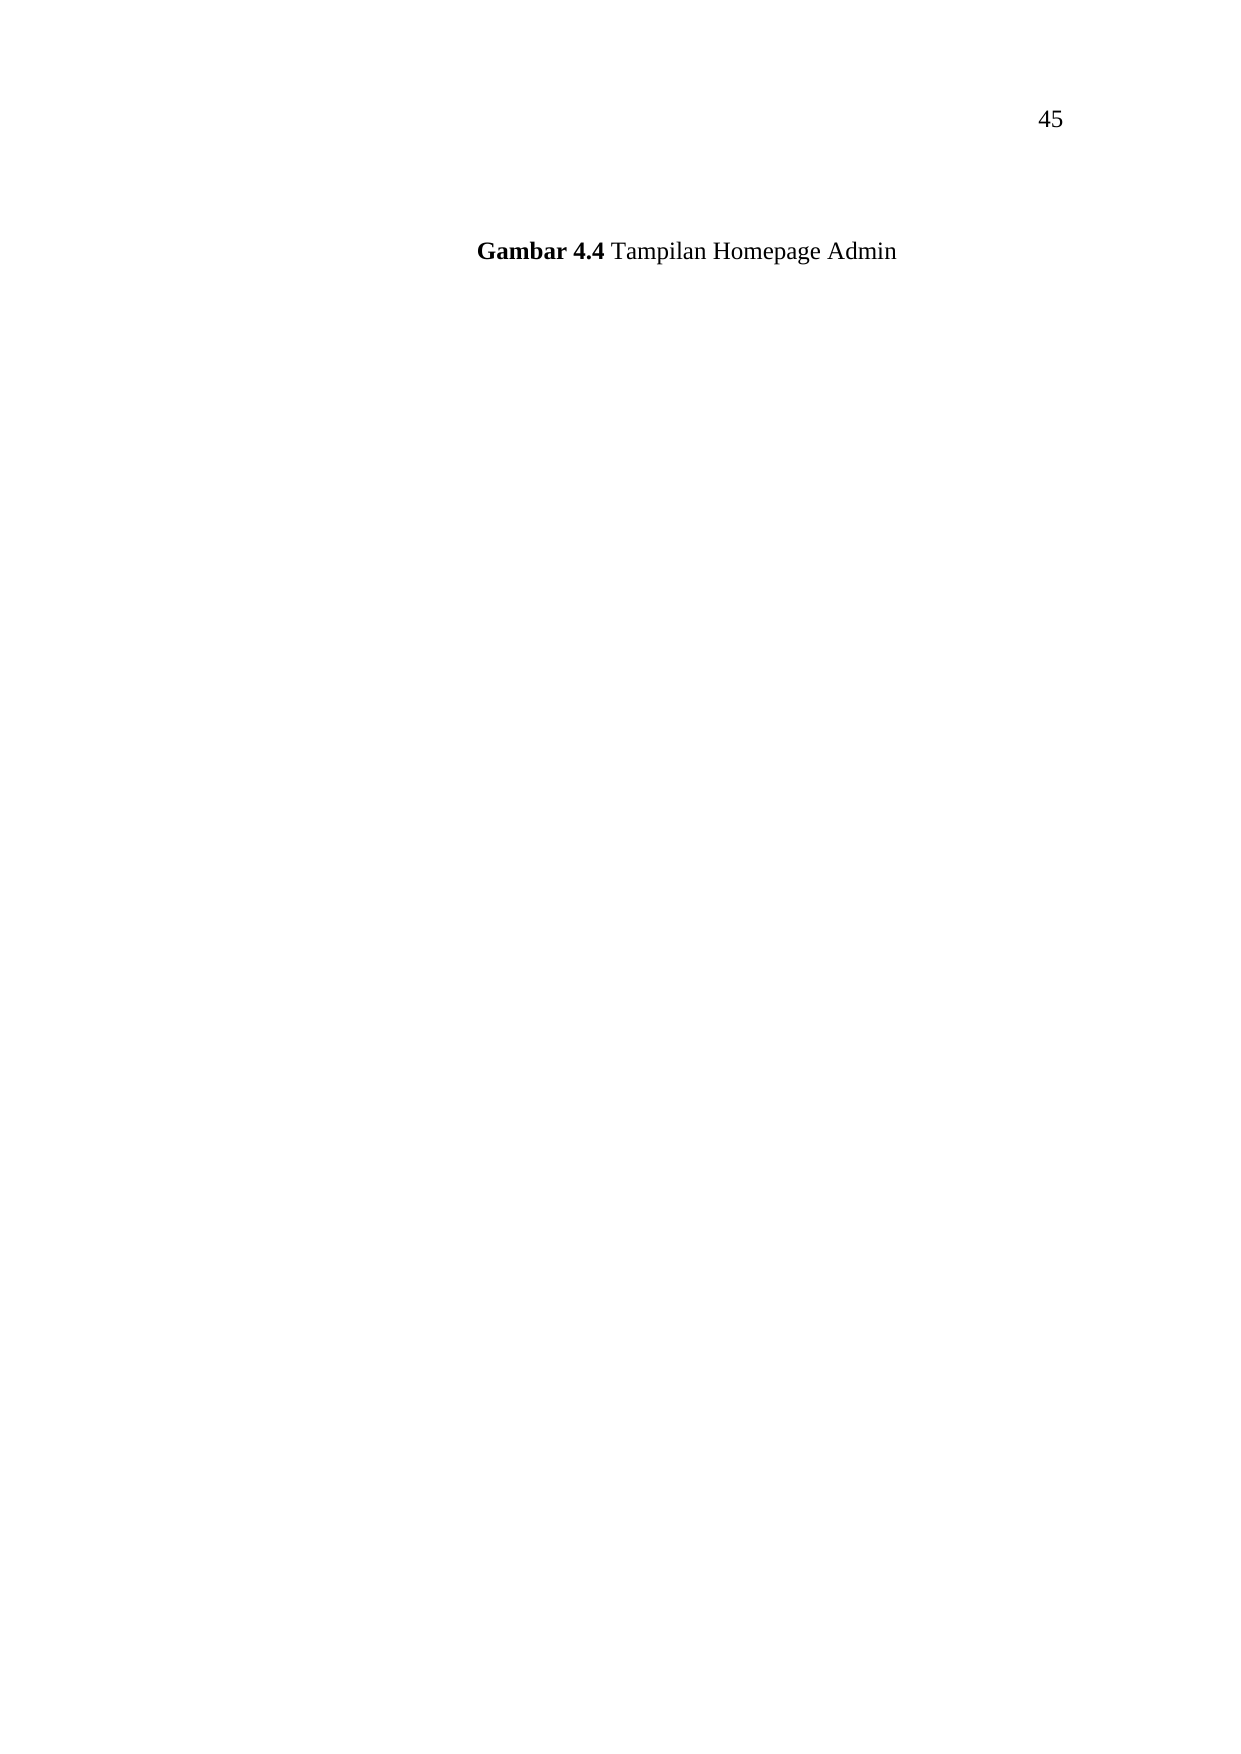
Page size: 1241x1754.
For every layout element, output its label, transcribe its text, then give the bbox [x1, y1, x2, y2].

list Gambar 4.4 Tampilan Homepage Admin [310, 236, 1063, 265]
